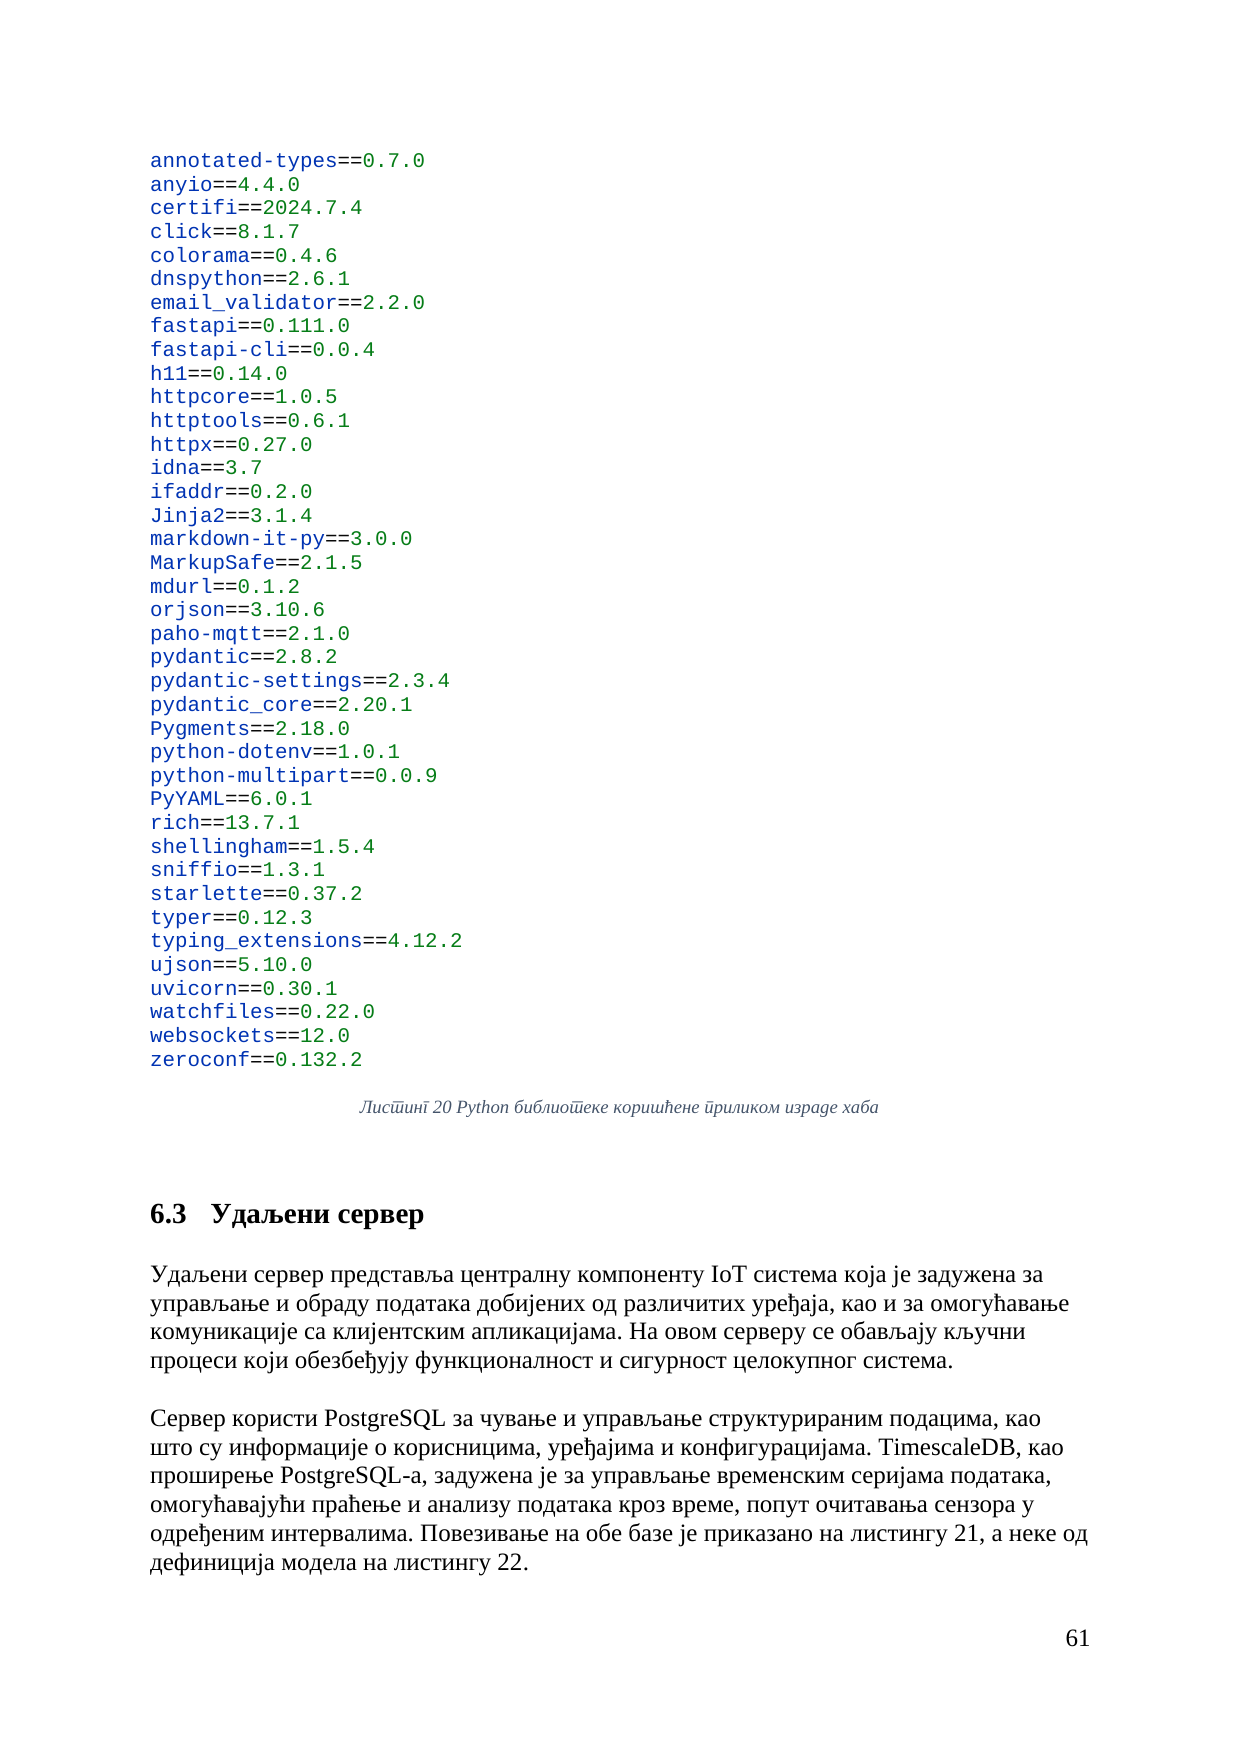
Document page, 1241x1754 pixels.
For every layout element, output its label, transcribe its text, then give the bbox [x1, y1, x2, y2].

text Листинг 20 Python библиотеке коришћене приликом израде хаба [150, 1096, 1090, 1117]
text Сервер користи PostgreSQL за чување и управљање структурираним подацима, као што су информације о корисницима, уређајима и конфигурацијама. TimescaleDB, као проширење PostgreSQL-а, задужена је за управљање временским серијама података, омогућавајући праћење и анализу података кроз време, попут очитавања сензора у одређеним интервалима. Повезивање на обе базе је приказано на листингу 21, а неке од дефиниција модела на листингу 22. [150, 1403, 1090, 1576]
text annotated-types==0.7.0 anyio==4.4.0 certifi==2024.7.4 click==8.1.7 colorama==0.4.6 dnspython==2.6.1 email_validator==2.2.0 fastapi==0.111.0 fastapi-cli==0.0.4 h11==0.14.0 httpcore==1.0.5 httptools==0.6.1 httpx==0.27.0 idna==3.7 ifaddr==0.2.0 Jinja2==3.1.4 markdown-it-py==3.0.0 MarkupSafe==2.1.5 mdurl==0.1.2 orjson==3.10.6 paho-mqtt==2.1.0 pydantic==2.8.2 pydantic-settings==2.3.4 pydantic_core==2.20.1 Pygments==2.18.0 python-dotenv==1.0.1 python-multipart==0.0.9 PyYAML==6.0.1 rich==13.7.1 shellingham==1.5.4 sniffio==1.3.1 starlette==0.37.2 typer==0.12.3 typing_extensions==4.12.2 ujson==5.10.0 uvicorn==0.30.1 watchfiles==0.22.0 websockets==12.0 zeroconf==0.132.2 [150, 150, 1090, 1072]
subtitle Удаљени сервер [150, 1196, 1090, 1230]
text Удаљени сервер представља централну компоненту IoT система која је задужена за управљање и обраду података добијених од различитих уређаја, као и за омогућавање комуникације са клијентским апликацијама. На овом серверу се обављају кључни процеси који обезбеђују функционалност и сигурност целокупног система. [150, 1259, 1090, 1374]
